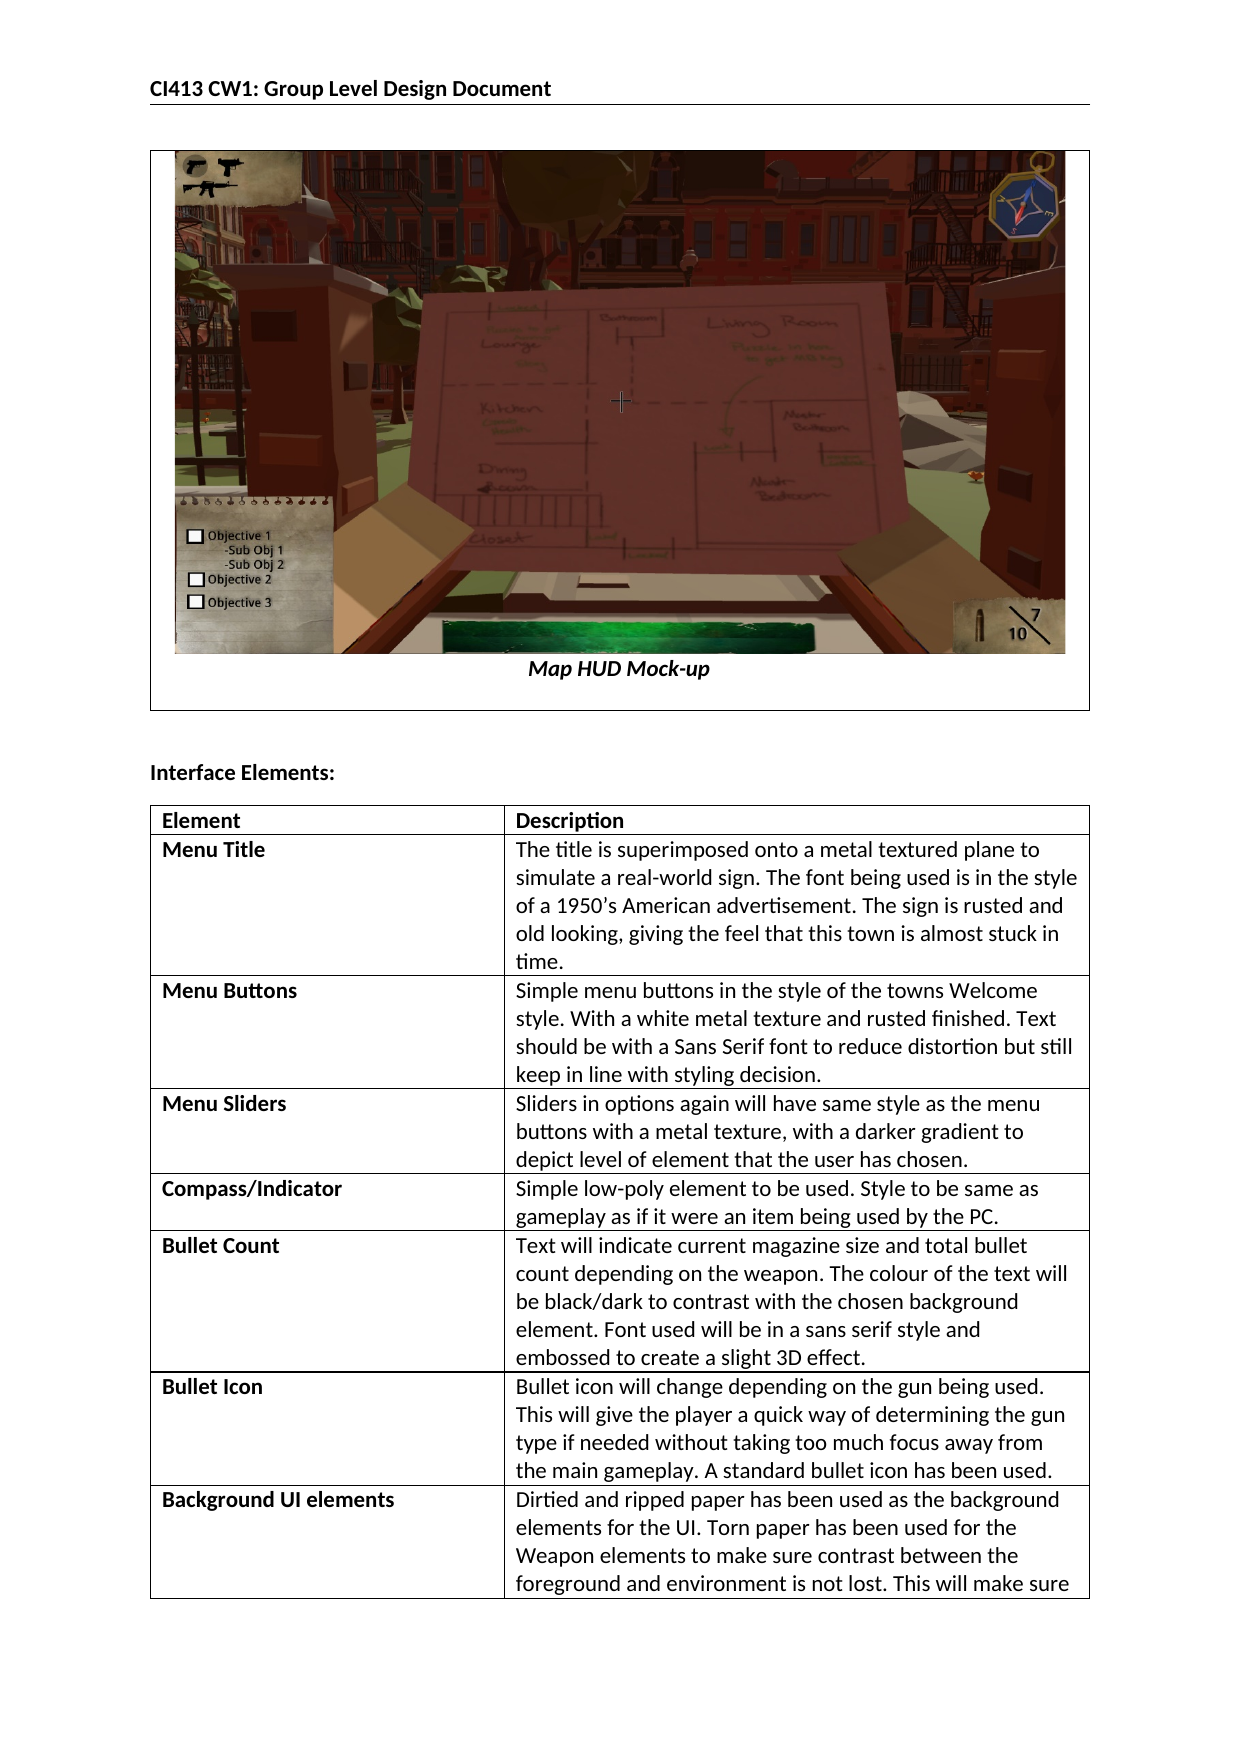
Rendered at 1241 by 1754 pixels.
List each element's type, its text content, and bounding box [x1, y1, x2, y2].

table_cell Text will indicate current magazine size and total bullet count depending on the weapon. The colour of the text will be black/dark to contrast with the chosen background element. Font used will be in a sans serif style and embossed to create a slight 3D effect. [505, 1231, 1089, 1371]
table_cell Simple menu buttons in the style of the towns Welcome style. With a white metal texture and rusted finished. Text should be with a Sans Serif font to reduce distortion but still keep in line with styling decision. [505, 976, 1089, 1088]
table_cell Simple low-poly element to be used. Style to be same as gameplay as if it were an item being used by the PC. [505, 1174, 1089, 1230]
table_header Description [505, 806, 1089, 834]
subtitle Interface Elements: [150, 758, 1090, 786]
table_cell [151, 1486, 504, 1598]
table_cell Menu Buttons [151, 976, 504, 1088]
table_cell Menu Title [151, 835, 504, 975]
table_cell Bullet icon will change depending on the gun being used. This will give the player a quick way of determining the gun type if needed without taking too much focus away from the main gameplay. A standard bullet icon has been used. [505, 1373, 1089, 1484]
table_cell Menu Sliders [151, 1089, 504, 1173]
table_cell Map HUD Mock-up [151, 151, 1089, 710]
picture [174, 151, 1066, 654]
table_cell Bullet Icon [151, 1373, 504, 1484]
table_cell Sliders in options again will have same style as the menu buttons with a metal texture, with a darker gradient to depict level of element that the user has chosen. [505, 1089, 1089, 1173]
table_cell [505, 1486, 1089, 1598]
table_header Element [151, 806, 504, 834]
table_cell Compass/Indicator [151, 1174, 504, 1230]
table_cell Bullet Count [151, 1231, 504, 1371]
table_cell The title is superimposed onto a metal textured plane to simulate a real-world sign. The font being used is in the style of a 1950’s American advertisement. The sign is rusted and old looking, giving the feel that this town is almost stuck in time. [505, 835, 1089, 975]
